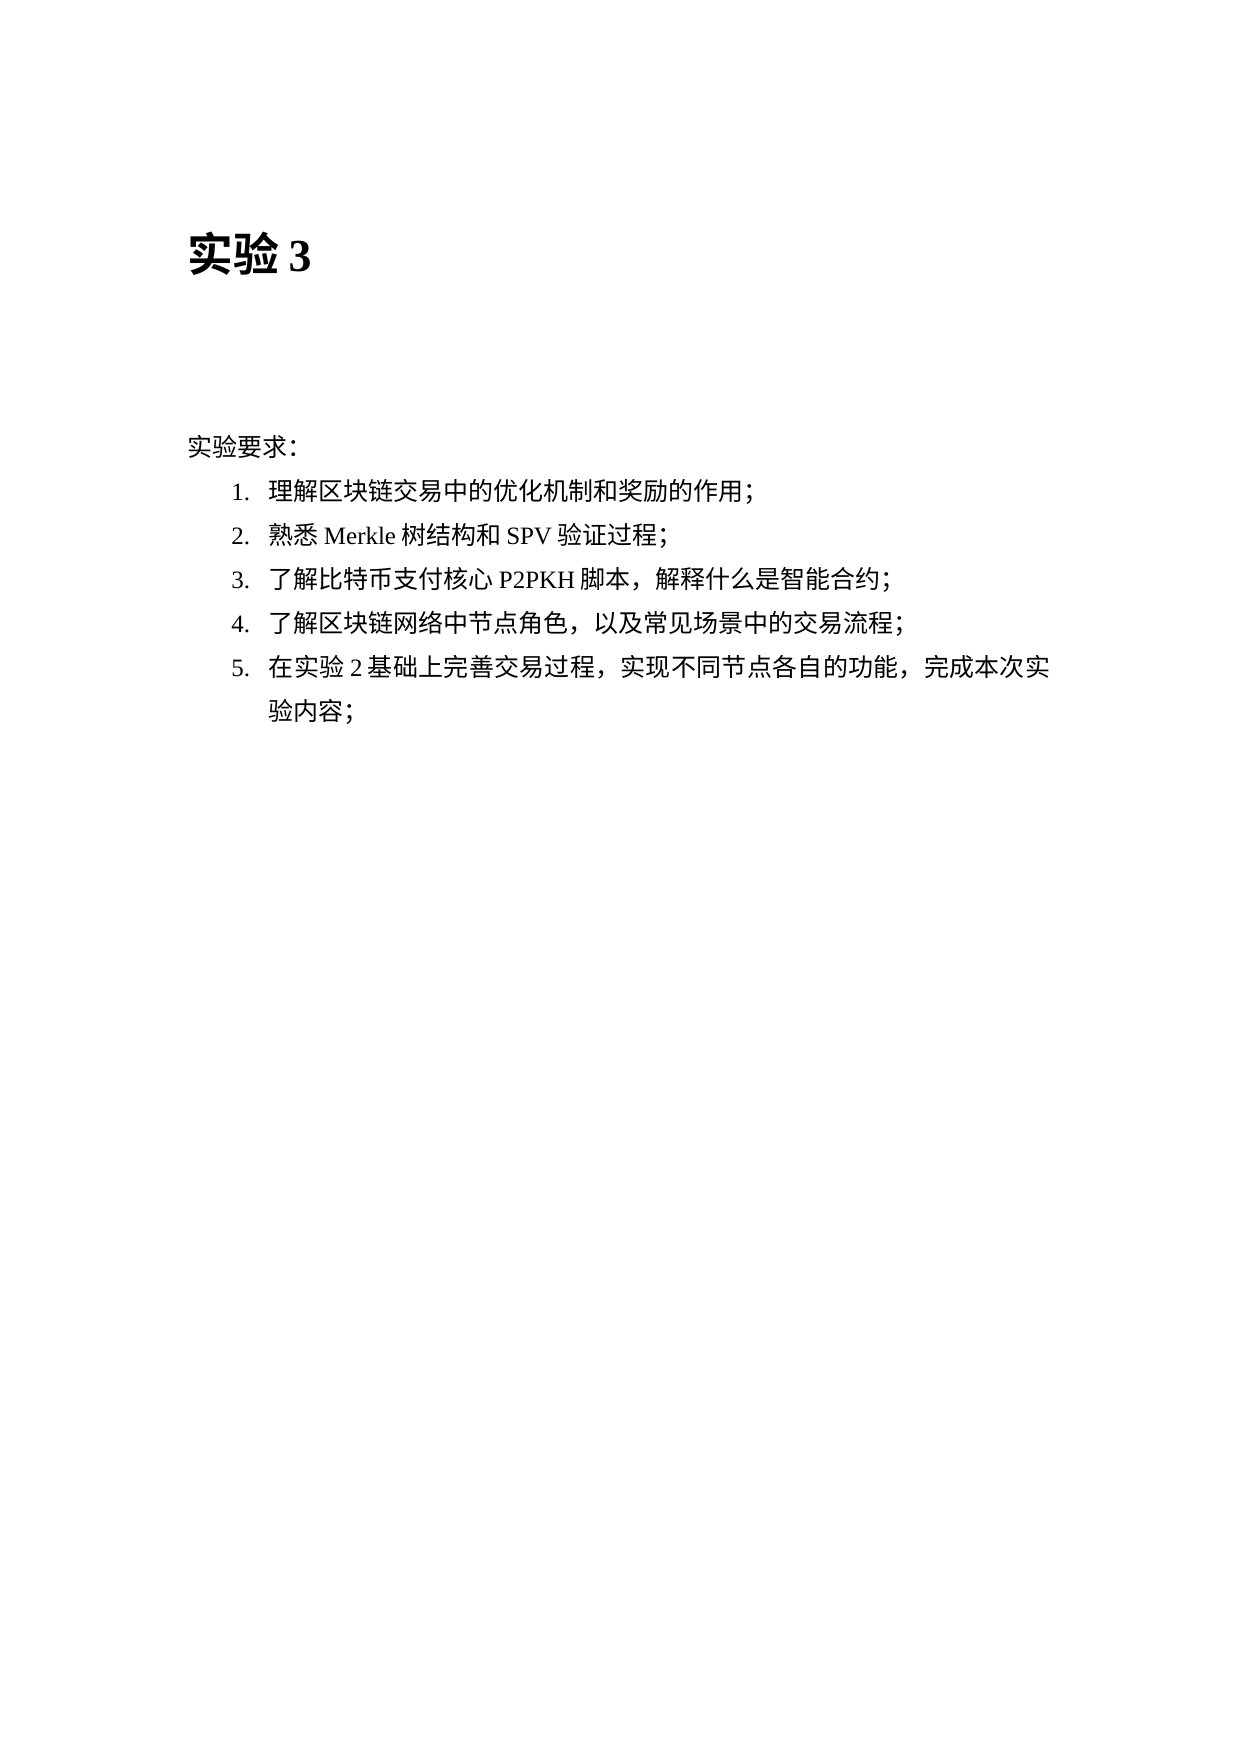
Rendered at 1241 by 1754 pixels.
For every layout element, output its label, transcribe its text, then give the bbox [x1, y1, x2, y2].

subtitle 实验3 [187, 207, 1053, 296]
list 了解比特币支付核心P2PKH脚本，解释什么是智能合约； [231, 556, 1053, 600]
list 理解区块链交易中的优化机制和奖励的作用； [231, 467, 1053, 512]
list 在实验2基础上完善交易过程，实现不同节点各自的功能，完成本次实验内容； [231, 644, 1053, 732]
list 熟悉Merkle树结构和SPV验证过程； [231, 512, 1053, 556]
text 实验要求： [187, 423, 1053, 467]
list 了解区块链网络中节点角色，以及常见场景中的交易流程； [231, 600, 1053, 644]
